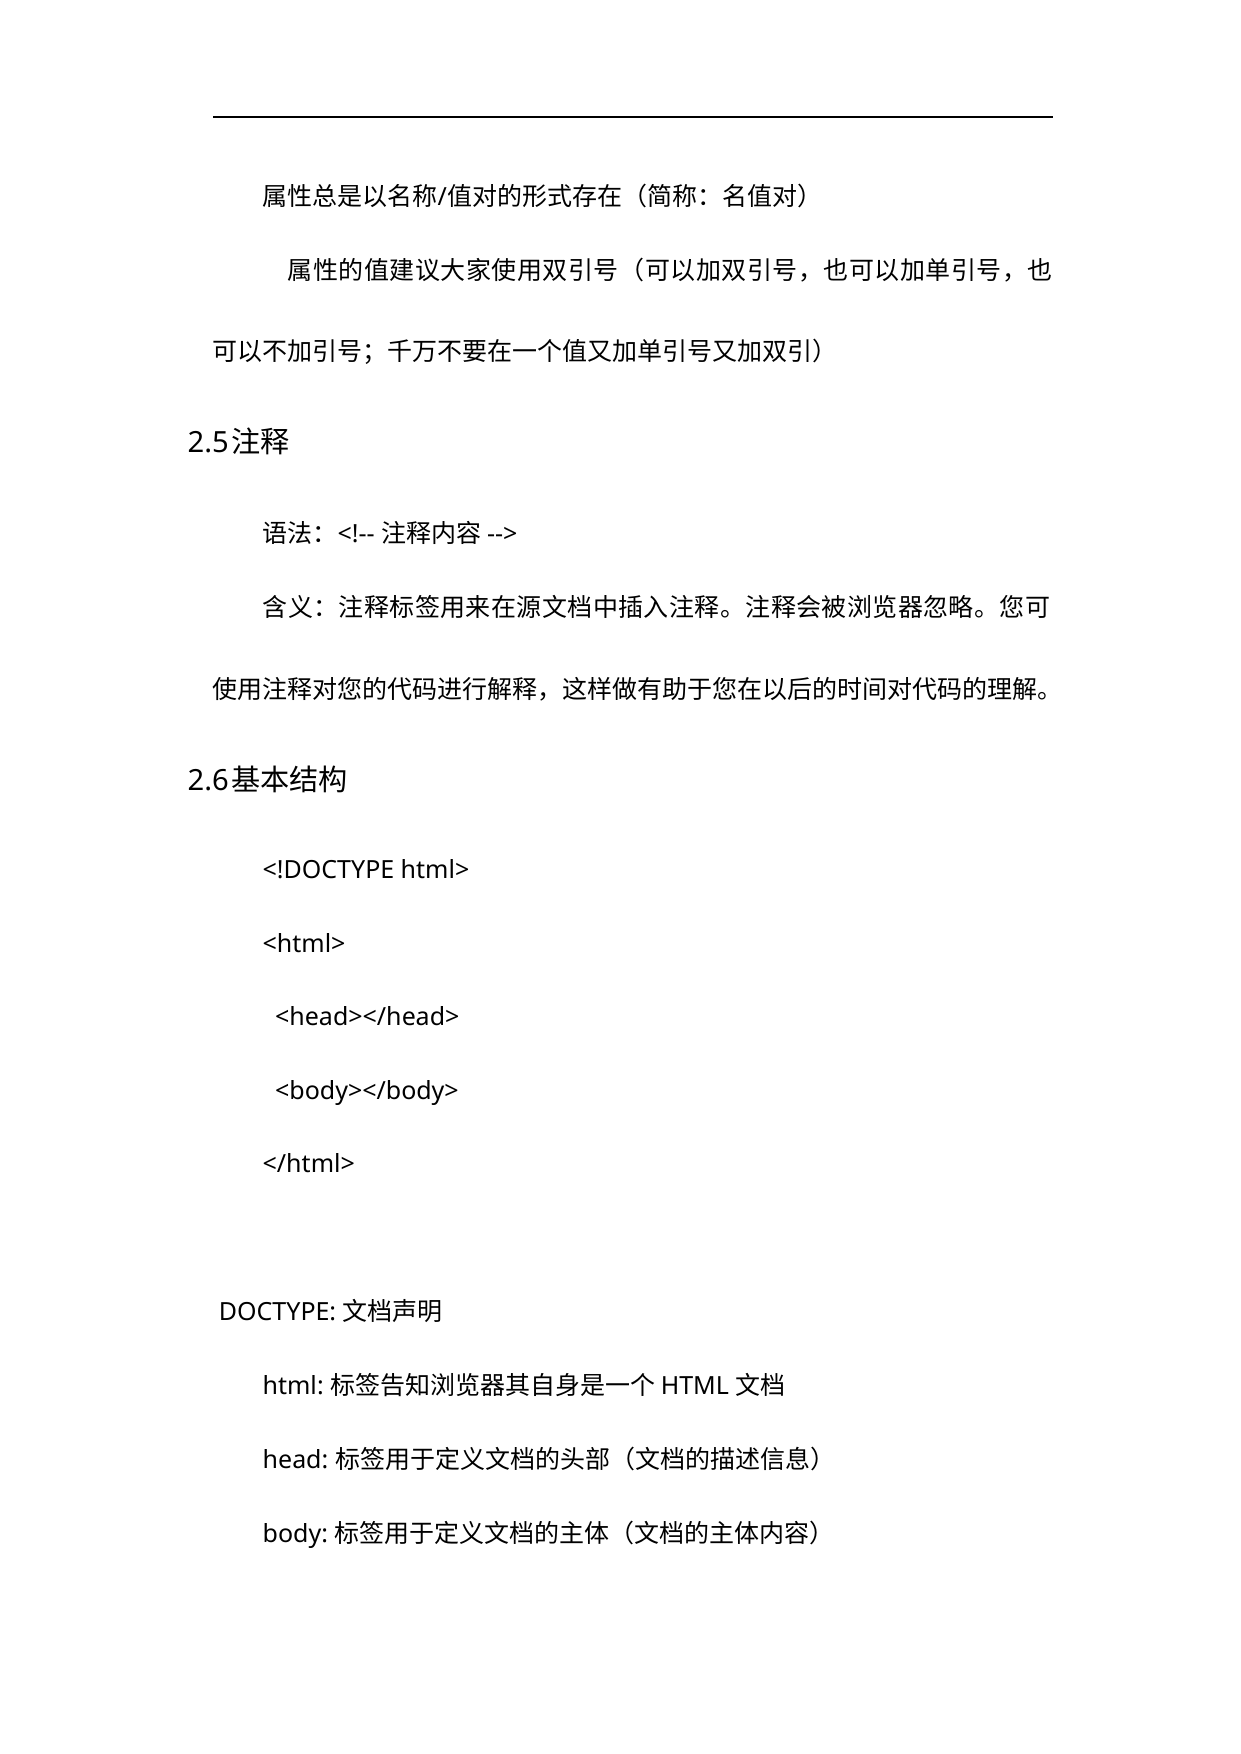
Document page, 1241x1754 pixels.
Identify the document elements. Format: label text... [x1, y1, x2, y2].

text 属性总是以名称/值对的形式存在（简称：名值对） [187, 162, 1053, 227]
text head: 标签用于定义文档的头部（文档的描述信息） [212, 1426, 1053, 1491]
subtitle 注释 [187, 408, 1053, 473]
text 含义：注释标签用来在源文档中插入注释。注释会被浏览器忽略。您可使用注释对您的代码进行解释，这样做有助于您在以后的时间对代码的理解。 [212, 573, 1053, 720]
text <body></body> [212, 1057, 1053, 1122]
text </html> [212, 1131, 1053, 1196]
text DOCTYPE: 文档声明 [198, 1277, 1053, 1342]
text 语法：<!-- 注释内容 --> [212, 499, 1053, 564]
text <html> [212, 910, 1053, 975]
text html: 标签告知浏览器其自身是一个 HTML 文档 [212, 1351, 1053, 1416]
text 属性的值建议大家使用双引号（可以加双引号，也可以加单引号，也可以不加引号；千万不要在一个值又加单引号又加双引） [212, 236, 1053, 382]
text <!DOCTYPE html> [212, 837, 1053, 902]
text body: 标签用于定义文档的主体（文档的主体内容） [212, 1499, 1053, 1564]
subtitle 基本结构 [187, 745, 1053, 810]
text <head></head> [212, 984, 1053, 1049]
